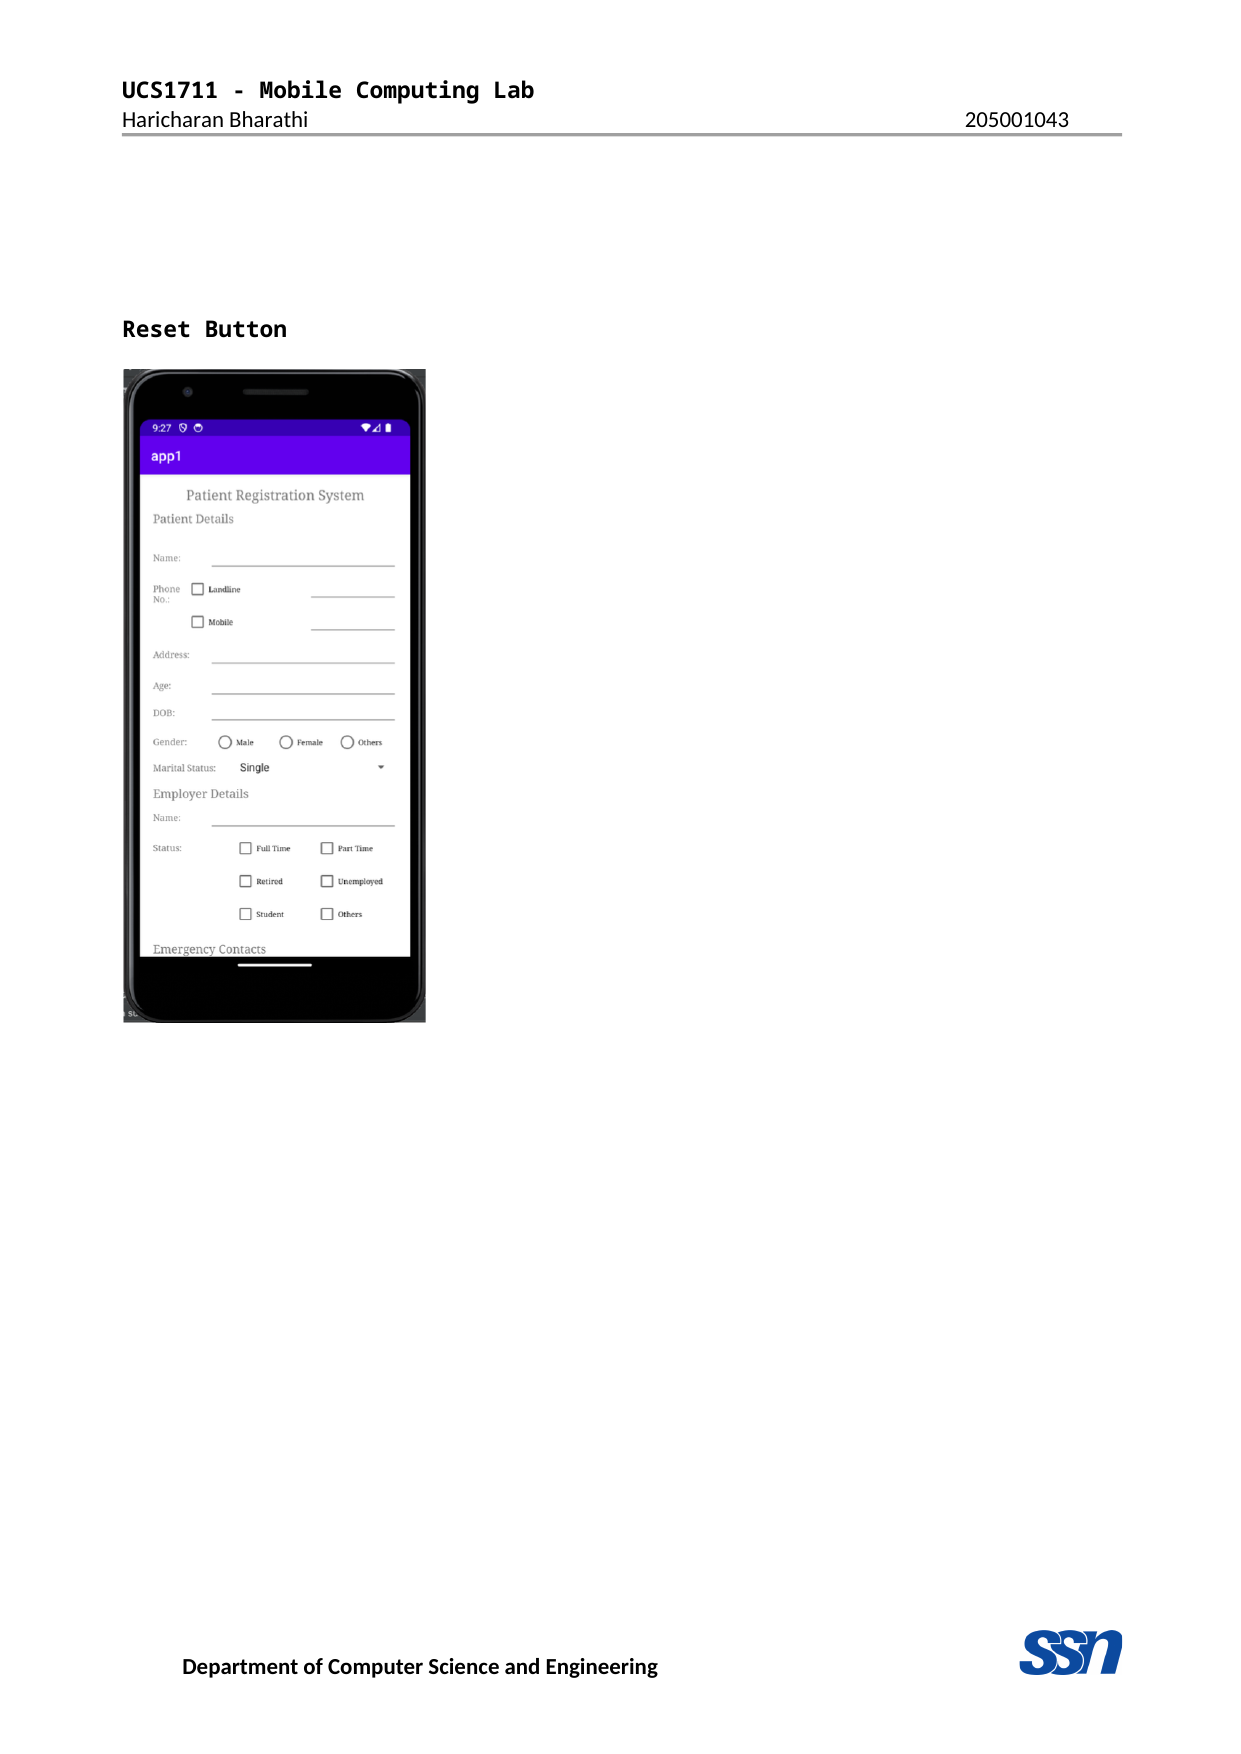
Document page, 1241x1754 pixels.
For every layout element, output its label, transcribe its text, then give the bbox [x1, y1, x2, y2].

picture [1019, 1630, 1123, 1675]
picture [121, 369, 426, 1023]
text Reset Button [122, 313, 1122, 344]
